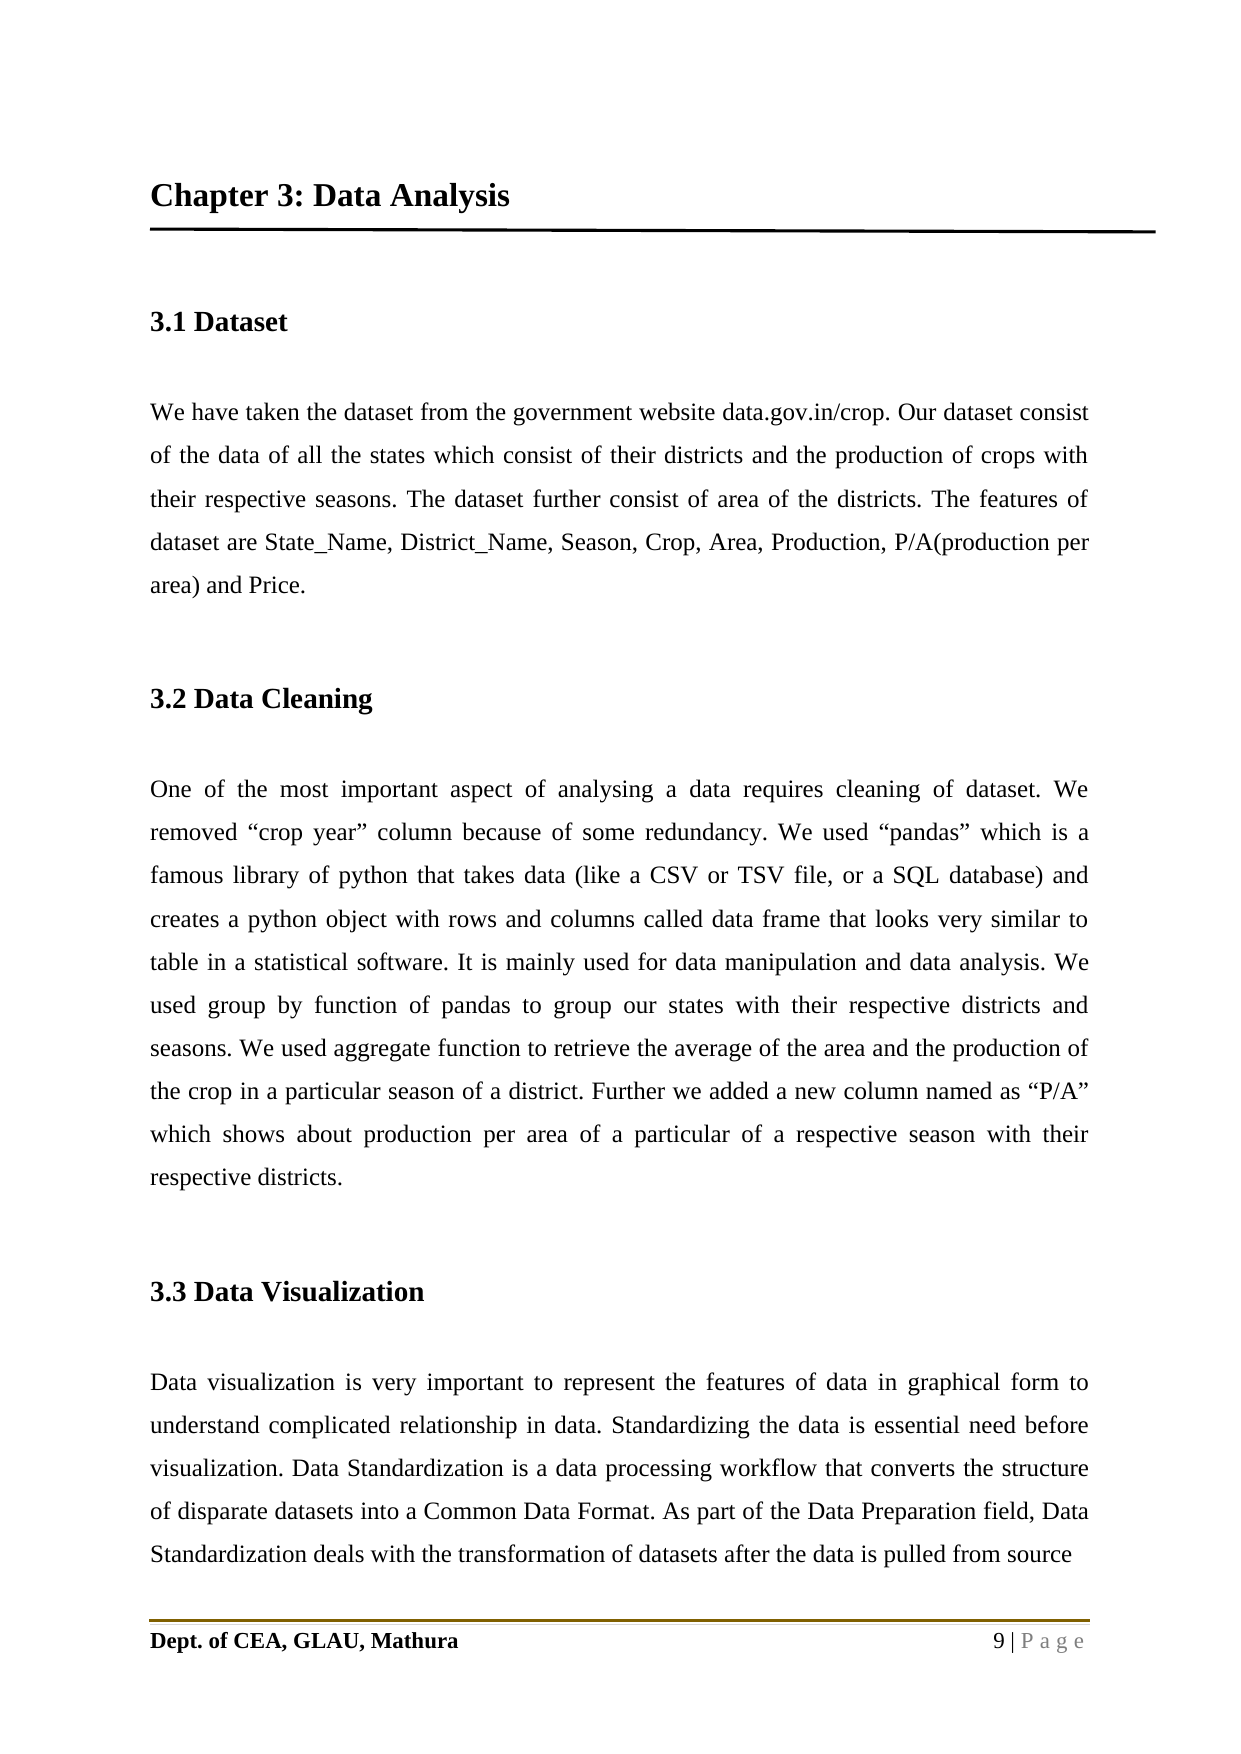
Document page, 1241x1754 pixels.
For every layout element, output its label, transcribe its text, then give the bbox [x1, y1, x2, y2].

text Data visualization is very important to represent the features of data in graphical form to understand complicated relationship in data. Standardizing the data is essential need before visualization. Data Standardization is a data processing workflow that converts the structure of disparate datasets into a Common Data Format. As part of the Data Preparation field, Data Standardization deals with the transformation of datasets after the data is pulled from source [150, 1367, 1090, 1568]
subtitle 3.2 Data Cleaning [150, 681, 1090, 715]
text One of the most important aspect of analysing a data requires cleaning of dataset. We removed “crop year” column because of some redundancy. We used “pandas” which is a famous library of python that takes data (like a CSV or TSV file, or a SQL database) and creates a python object with rows and columns called data frame that looks very similar to table in a statistical software. It is mainly used for data manipulation and data analysis. We used group by function of pandas to group our states with their respective districts and seasons. We used aggregate function to retrieve the average of the area and the production of the crop in a particular season of a district. Further we added a new column named as “P/A” which shows about production per area of a particular of a respective season with their respective districts. [150, 774, 1090, 1191]
text We have taken the dataset from the government website data.gov.in/crop. Our dataset consist of the data of all the states which consist of their districts and the production of crops with their respective seasons. The dataset further consist of area of the districts. The features of dataset are State_Name, District_Name, Season, Crop, Area, Production, P/A(production per area) and Price. [150, 397, 1090, 599]
subtitle 3.1 Dataset [150, 304, 1090, 338]
subtitle Chapter 3: Data Analysis [150, 175, 1090, 213]
subtitle 3.3 Data Visualization [150, 1274, 1090, 1307]
